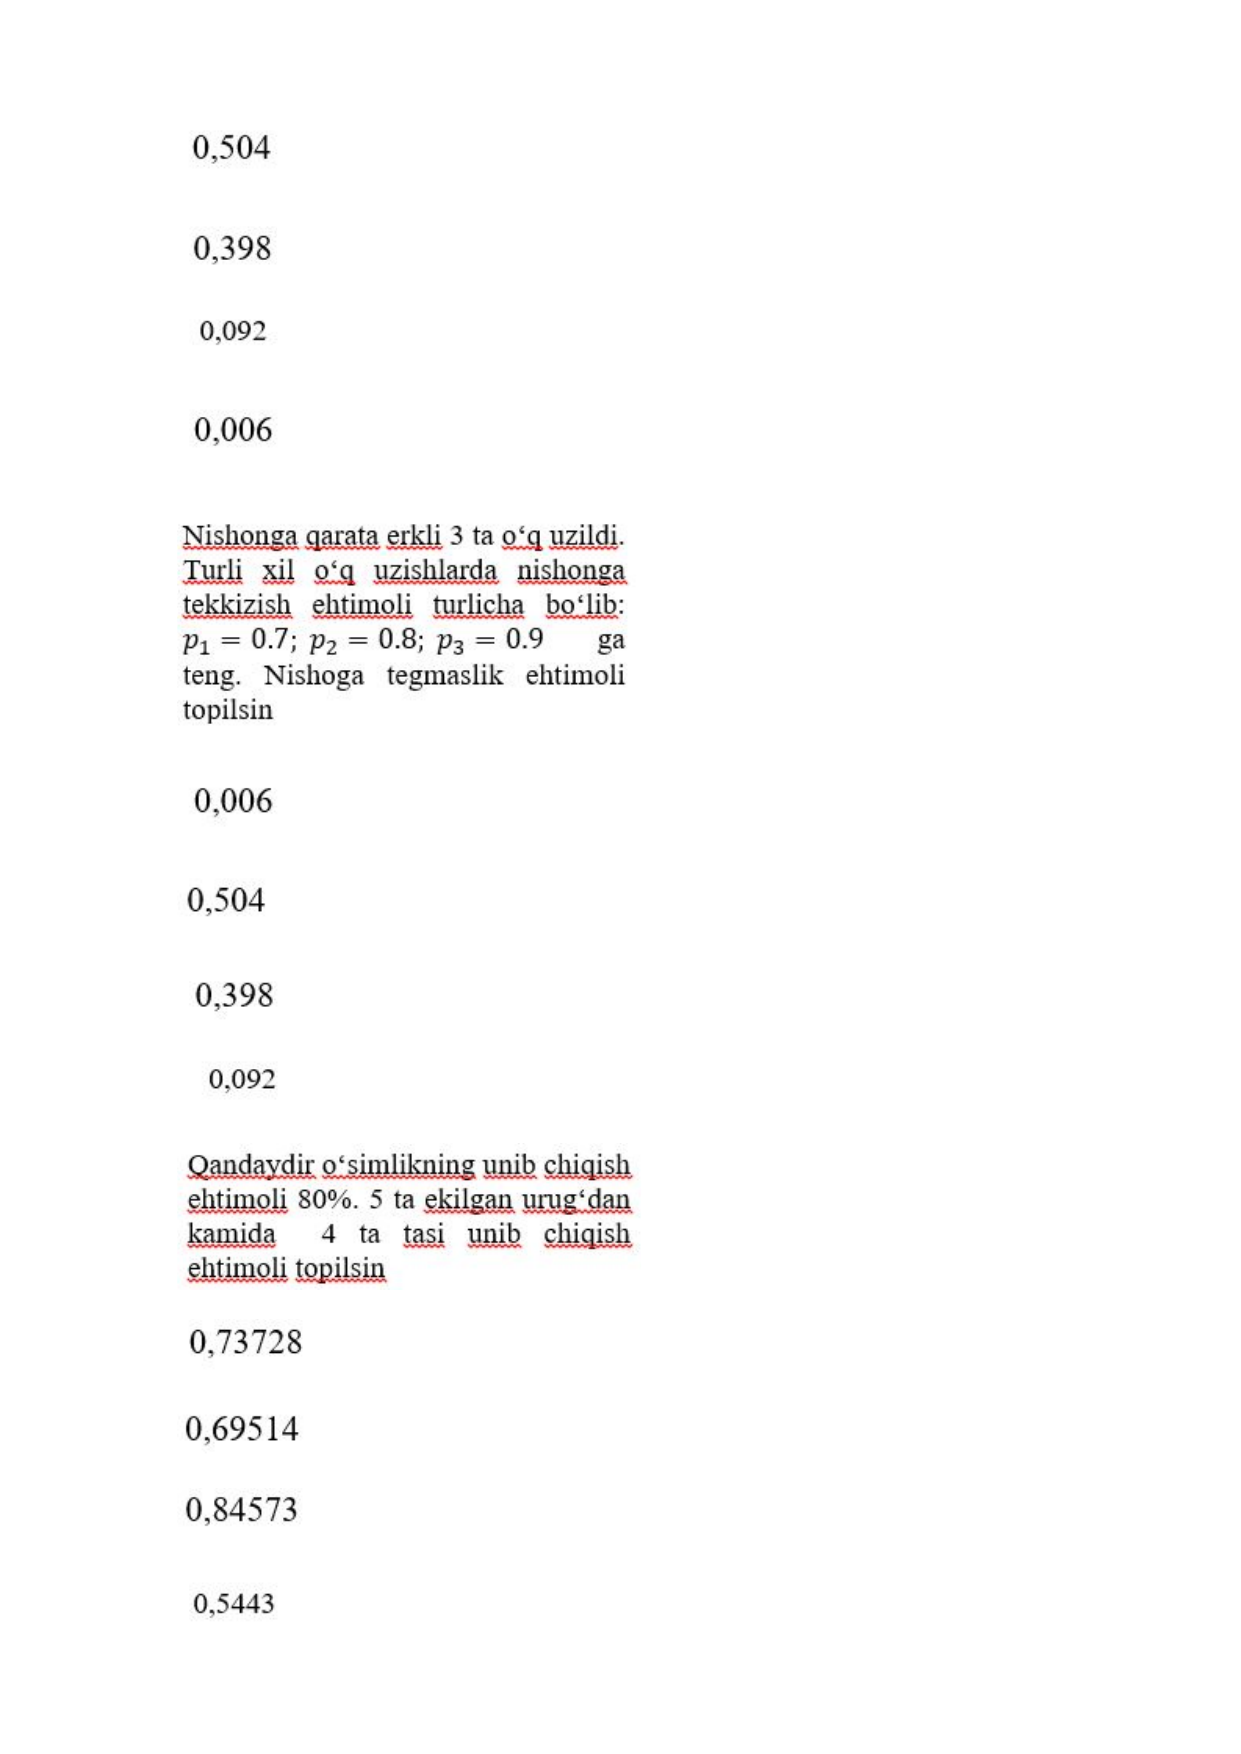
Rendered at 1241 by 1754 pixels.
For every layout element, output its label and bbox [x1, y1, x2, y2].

picture [177, 397, 284, 484]
picture [177, 1143, 642, 1290]
picture [177, 763, 290, 838]
picture [177, 1403, 310, 1460]
picture [177, 118, 282, 186]
picture [177, 1488, 304, 1542]
picture [177, 1570, 284, 1631]
picture [177, 1319, 312, 1374]
picture [177, 969, 287, 1021]
picture [177, 1050, 299, 1114]
picture [177, 307, 284, 369]
picture [177, 866, 273, 940]
picture [177, 512, 637, 735]
picture [177, 214, 278, 279]
